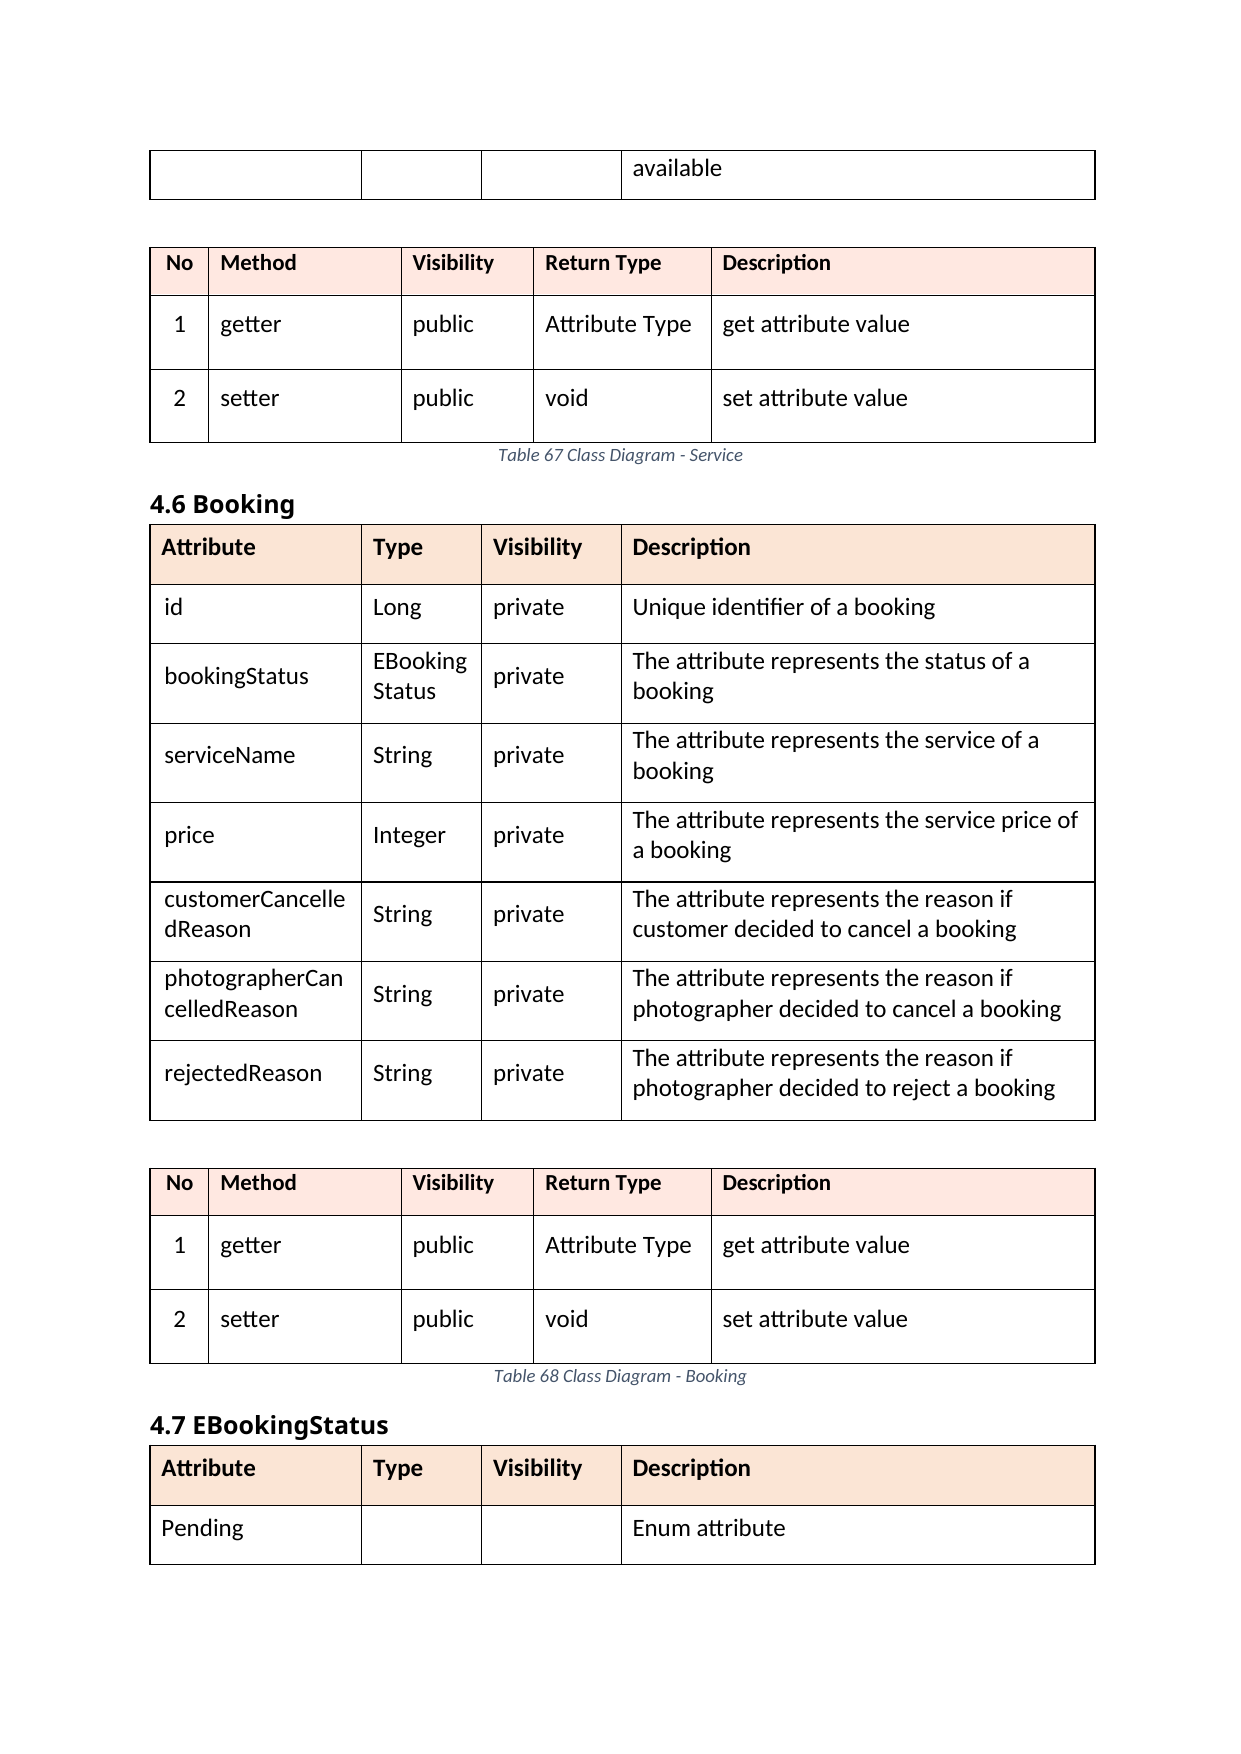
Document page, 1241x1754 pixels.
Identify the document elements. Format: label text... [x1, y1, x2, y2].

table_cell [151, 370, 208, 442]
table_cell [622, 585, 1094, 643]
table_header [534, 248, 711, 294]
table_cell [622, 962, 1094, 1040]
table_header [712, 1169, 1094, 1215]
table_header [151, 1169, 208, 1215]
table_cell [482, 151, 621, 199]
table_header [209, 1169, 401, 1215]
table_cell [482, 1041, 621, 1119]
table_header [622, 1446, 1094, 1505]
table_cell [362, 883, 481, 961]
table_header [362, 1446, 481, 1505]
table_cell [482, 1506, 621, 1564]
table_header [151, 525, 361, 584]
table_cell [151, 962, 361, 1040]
text Table 68 Class Diagram - Booking [150, 1364, 1093, 1387]
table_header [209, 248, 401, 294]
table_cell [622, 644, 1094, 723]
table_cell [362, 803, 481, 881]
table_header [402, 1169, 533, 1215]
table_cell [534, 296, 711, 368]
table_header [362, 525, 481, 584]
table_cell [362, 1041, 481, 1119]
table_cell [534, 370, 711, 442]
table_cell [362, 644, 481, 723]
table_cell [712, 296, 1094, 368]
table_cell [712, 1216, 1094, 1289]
subtitle 4.7 EBookingStatus [150, 1408, 1093, 1442]
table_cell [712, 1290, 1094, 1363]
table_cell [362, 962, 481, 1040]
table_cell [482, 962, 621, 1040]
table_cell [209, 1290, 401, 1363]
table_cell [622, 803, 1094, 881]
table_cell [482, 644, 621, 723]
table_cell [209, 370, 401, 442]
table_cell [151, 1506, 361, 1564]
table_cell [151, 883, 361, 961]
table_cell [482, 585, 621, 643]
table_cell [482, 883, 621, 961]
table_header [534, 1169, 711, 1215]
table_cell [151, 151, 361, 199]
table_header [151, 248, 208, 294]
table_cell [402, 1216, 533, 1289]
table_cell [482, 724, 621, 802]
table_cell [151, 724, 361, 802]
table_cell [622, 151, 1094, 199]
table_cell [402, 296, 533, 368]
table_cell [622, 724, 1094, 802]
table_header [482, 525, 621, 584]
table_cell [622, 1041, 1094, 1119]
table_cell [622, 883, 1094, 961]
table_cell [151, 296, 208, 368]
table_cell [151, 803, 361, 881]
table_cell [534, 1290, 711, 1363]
text Table 67 Class Diagram - Service [150, 443, 1093, 466]
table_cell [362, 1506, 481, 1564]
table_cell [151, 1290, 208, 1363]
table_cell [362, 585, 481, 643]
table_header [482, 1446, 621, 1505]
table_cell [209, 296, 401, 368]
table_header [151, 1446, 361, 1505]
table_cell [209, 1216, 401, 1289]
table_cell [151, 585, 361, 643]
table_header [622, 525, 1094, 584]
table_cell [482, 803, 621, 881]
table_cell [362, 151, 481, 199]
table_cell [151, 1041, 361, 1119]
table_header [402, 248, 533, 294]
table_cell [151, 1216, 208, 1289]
subtitle 4.6 Booking [150, 487, 1093, 521]
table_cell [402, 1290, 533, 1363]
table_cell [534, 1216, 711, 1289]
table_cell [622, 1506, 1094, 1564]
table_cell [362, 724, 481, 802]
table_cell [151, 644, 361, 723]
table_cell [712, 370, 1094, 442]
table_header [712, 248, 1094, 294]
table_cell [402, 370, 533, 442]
